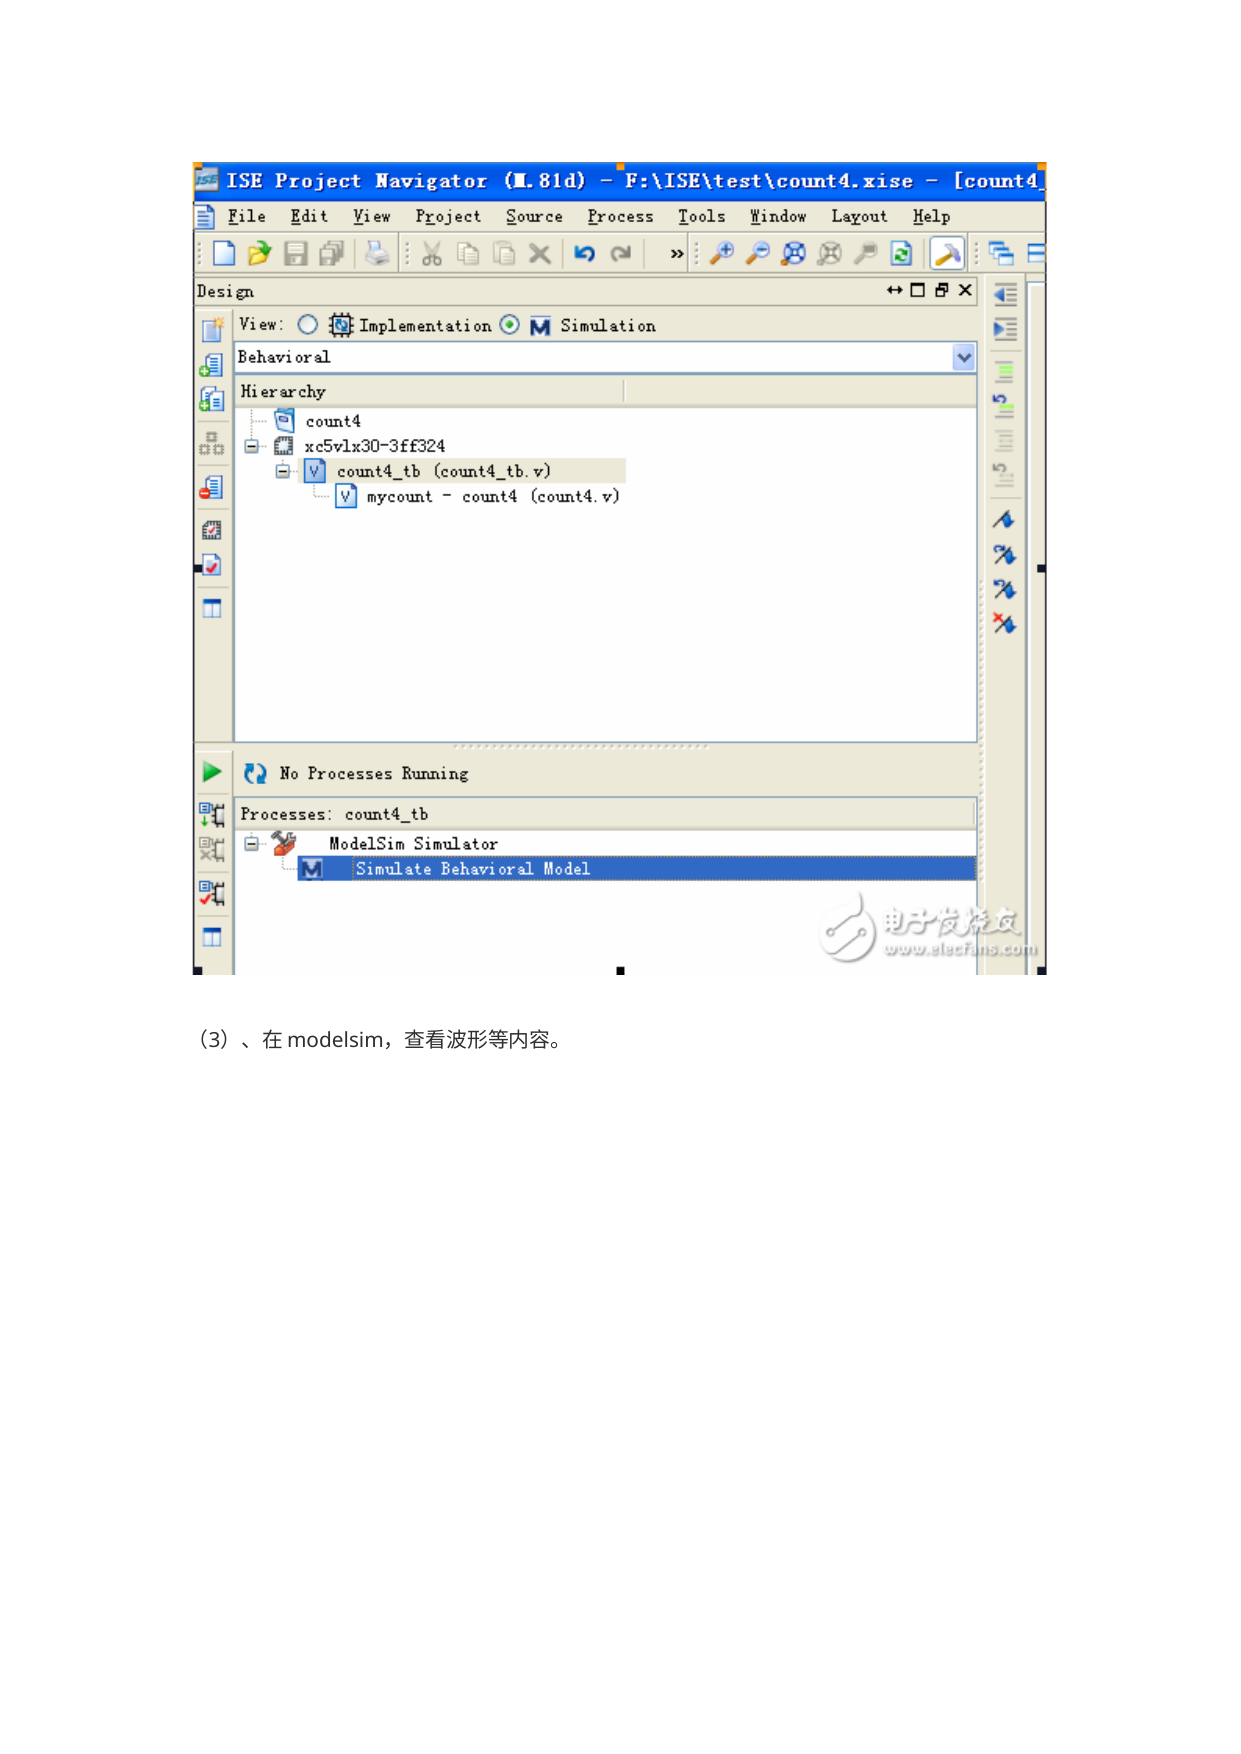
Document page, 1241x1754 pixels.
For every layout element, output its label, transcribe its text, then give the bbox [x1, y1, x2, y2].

text （3）、在modelsim，查看波形等内容。 [187, 1023, 1053, 1055]
picture [190, 162, 1050, 975]
